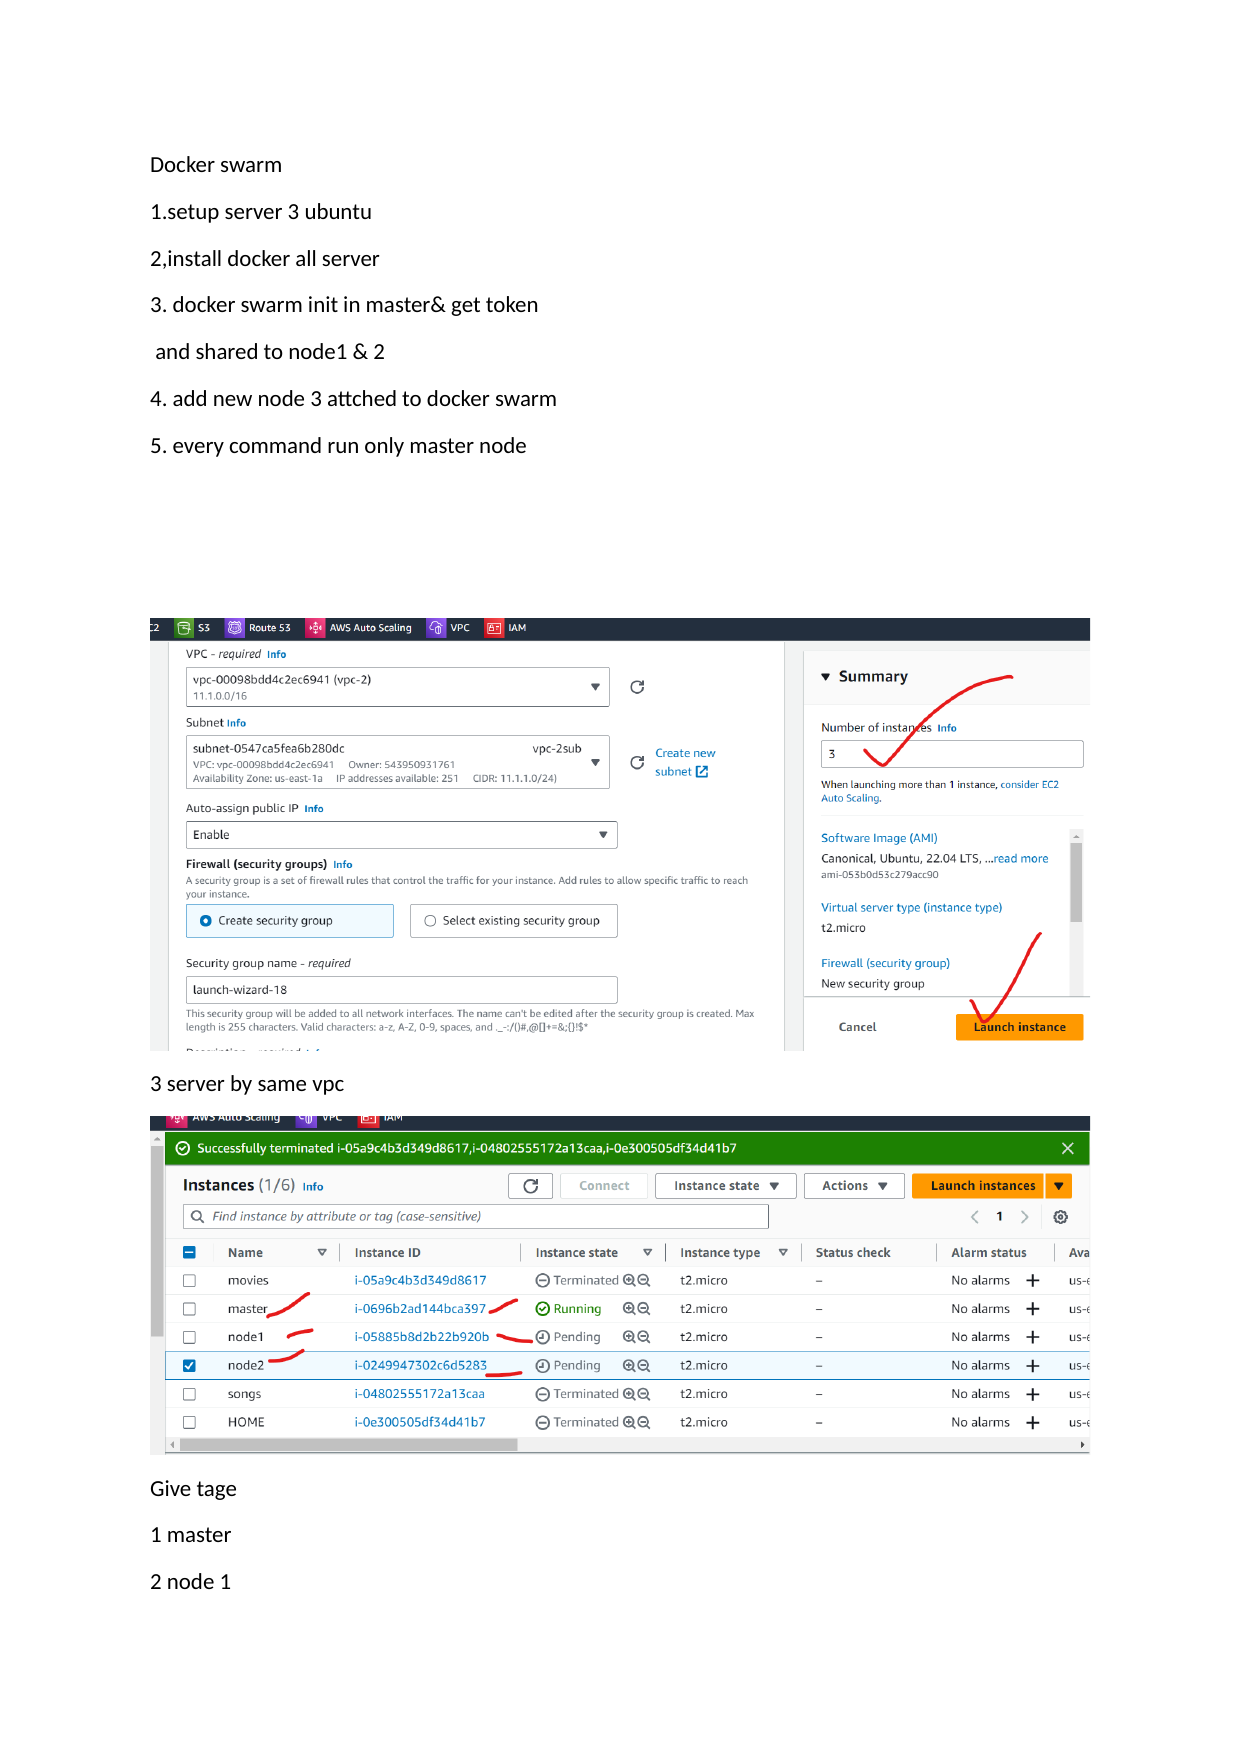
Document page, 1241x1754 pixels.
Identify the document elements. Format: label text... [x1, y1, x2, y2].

text 2 node 1 [150, 1567, 1090, 1596]
text 1.setup server 3 ubuntu [150, 197, 1090, 225]
text 3 server by same vpc [150, 1069, 1090, 1097]
text 5. every command run only master node [150, 431, 1090, 459]
text 3. docker swarm init in master& get token [150, 291, 1090, 319]
text 2,install docker all server [150, 244, 1090, 272]
text Give tage [150, 1474, 1090, 1502]
text Docker swarm [150, 150, 1090, 178]
text 1 master [150, 1521, 1090, 1549]
picture [150, 1116, 1091, 1455]
text 4. add new node 3 attched to docker swarm [150, 384, 1090, 412]
text and shared to node1 & 2 [150, 337, 1090, 366]
picture [150, 618, 1091, 1051]
